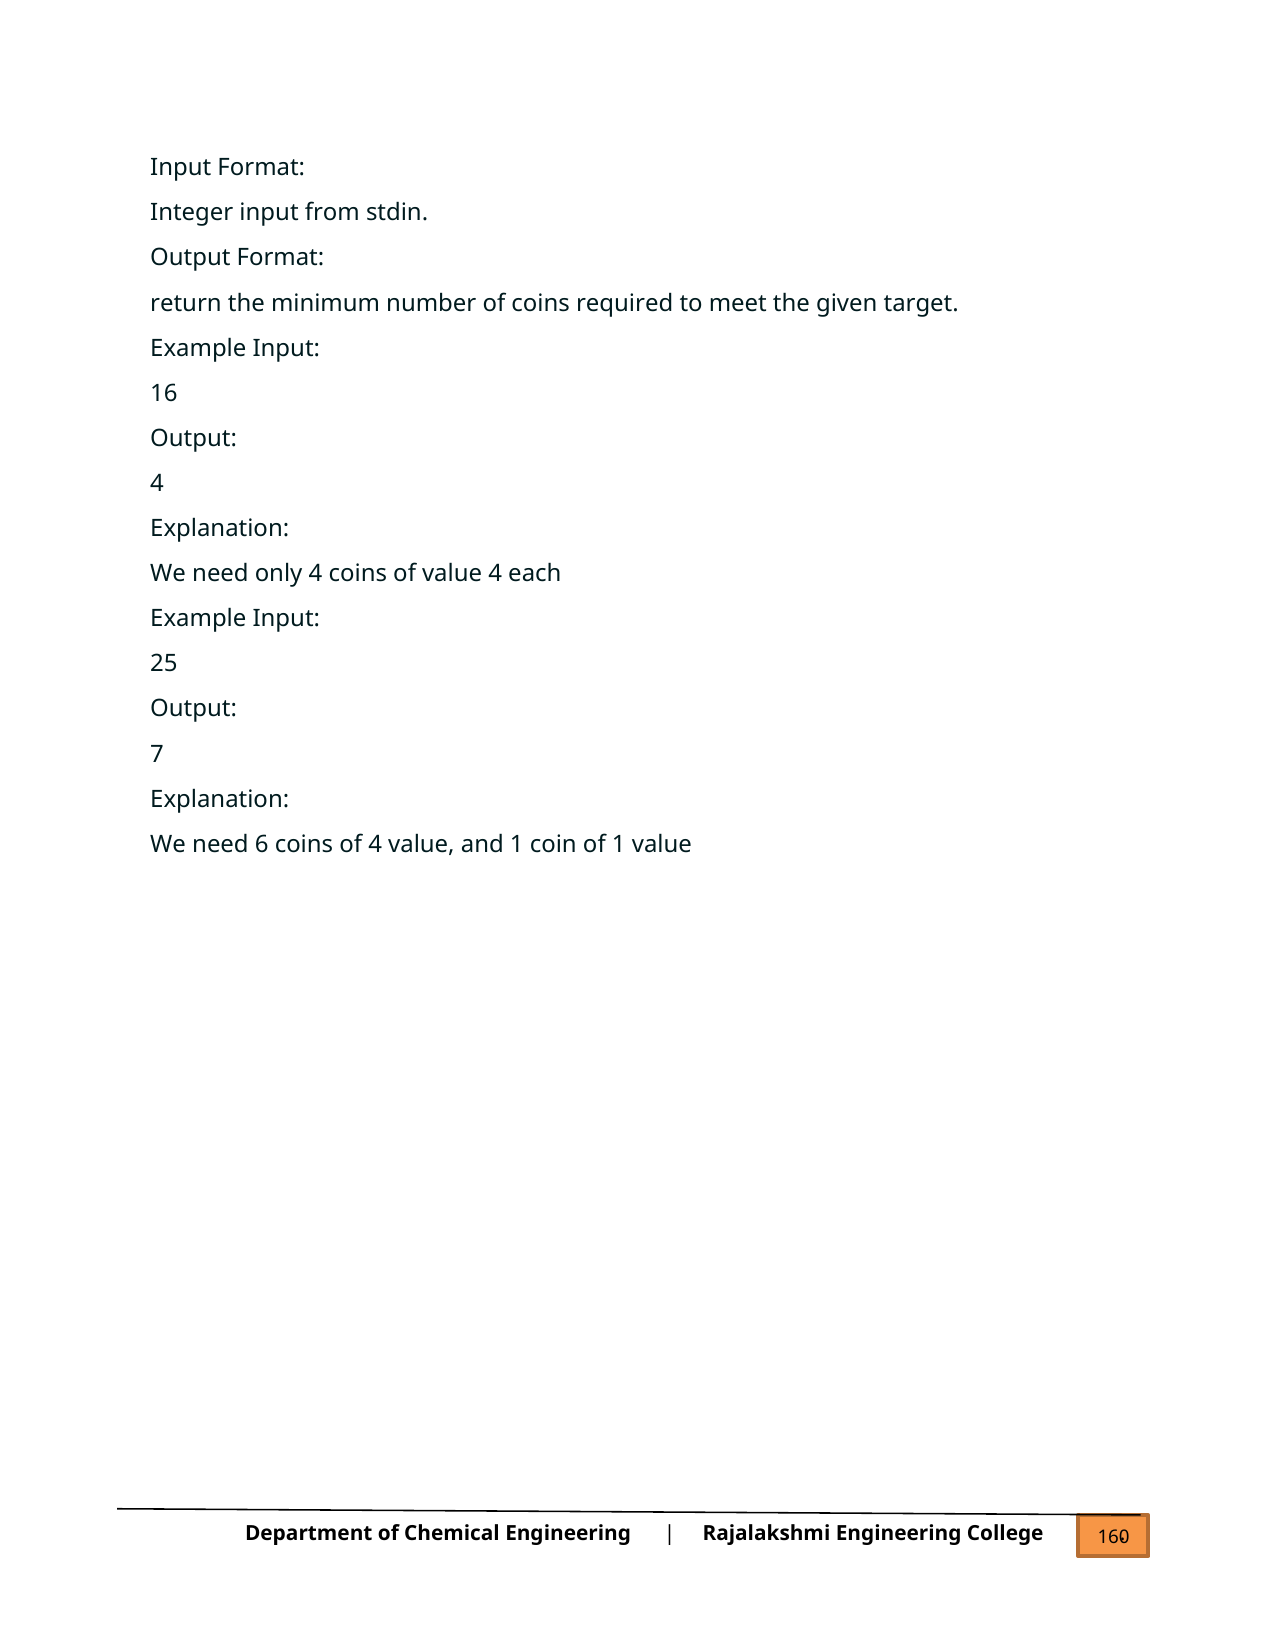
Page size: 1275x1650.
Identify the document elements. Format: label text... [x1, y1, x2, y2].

text Output: [150, 691, 1125, 724]
text We need 6 coins of 4 value, and 1 coin of 1 value [150, 827, 1125, 859]
text Explanation: [150, 511, 1125, 543]
text 7 [150, 736, 1125, 769]
text Integer input from stdin. [150, 195, 1125, 228]
text 4 [150, 466, 1125, 498]
text Output Format: [150, 240, 1125, 273]
text 25 [150, 646, 1125, 679]
text return the minimum number of coins required to meet the given target. [150, 285, 1125, 318]
text Output: [150, 421, 1125, 453]
text Example Input: [150, 330, 1125, 363]
text Example Input: [150, 601, 1125, 634]
text 16 [150, 376, 1125, 408]
text Explanation: [150, 781, 1125, 814]
text We need only 4 coins of value 4 each [150, 556, 1125, 588]
text Input Format: [150, 150, 1125, 183]
